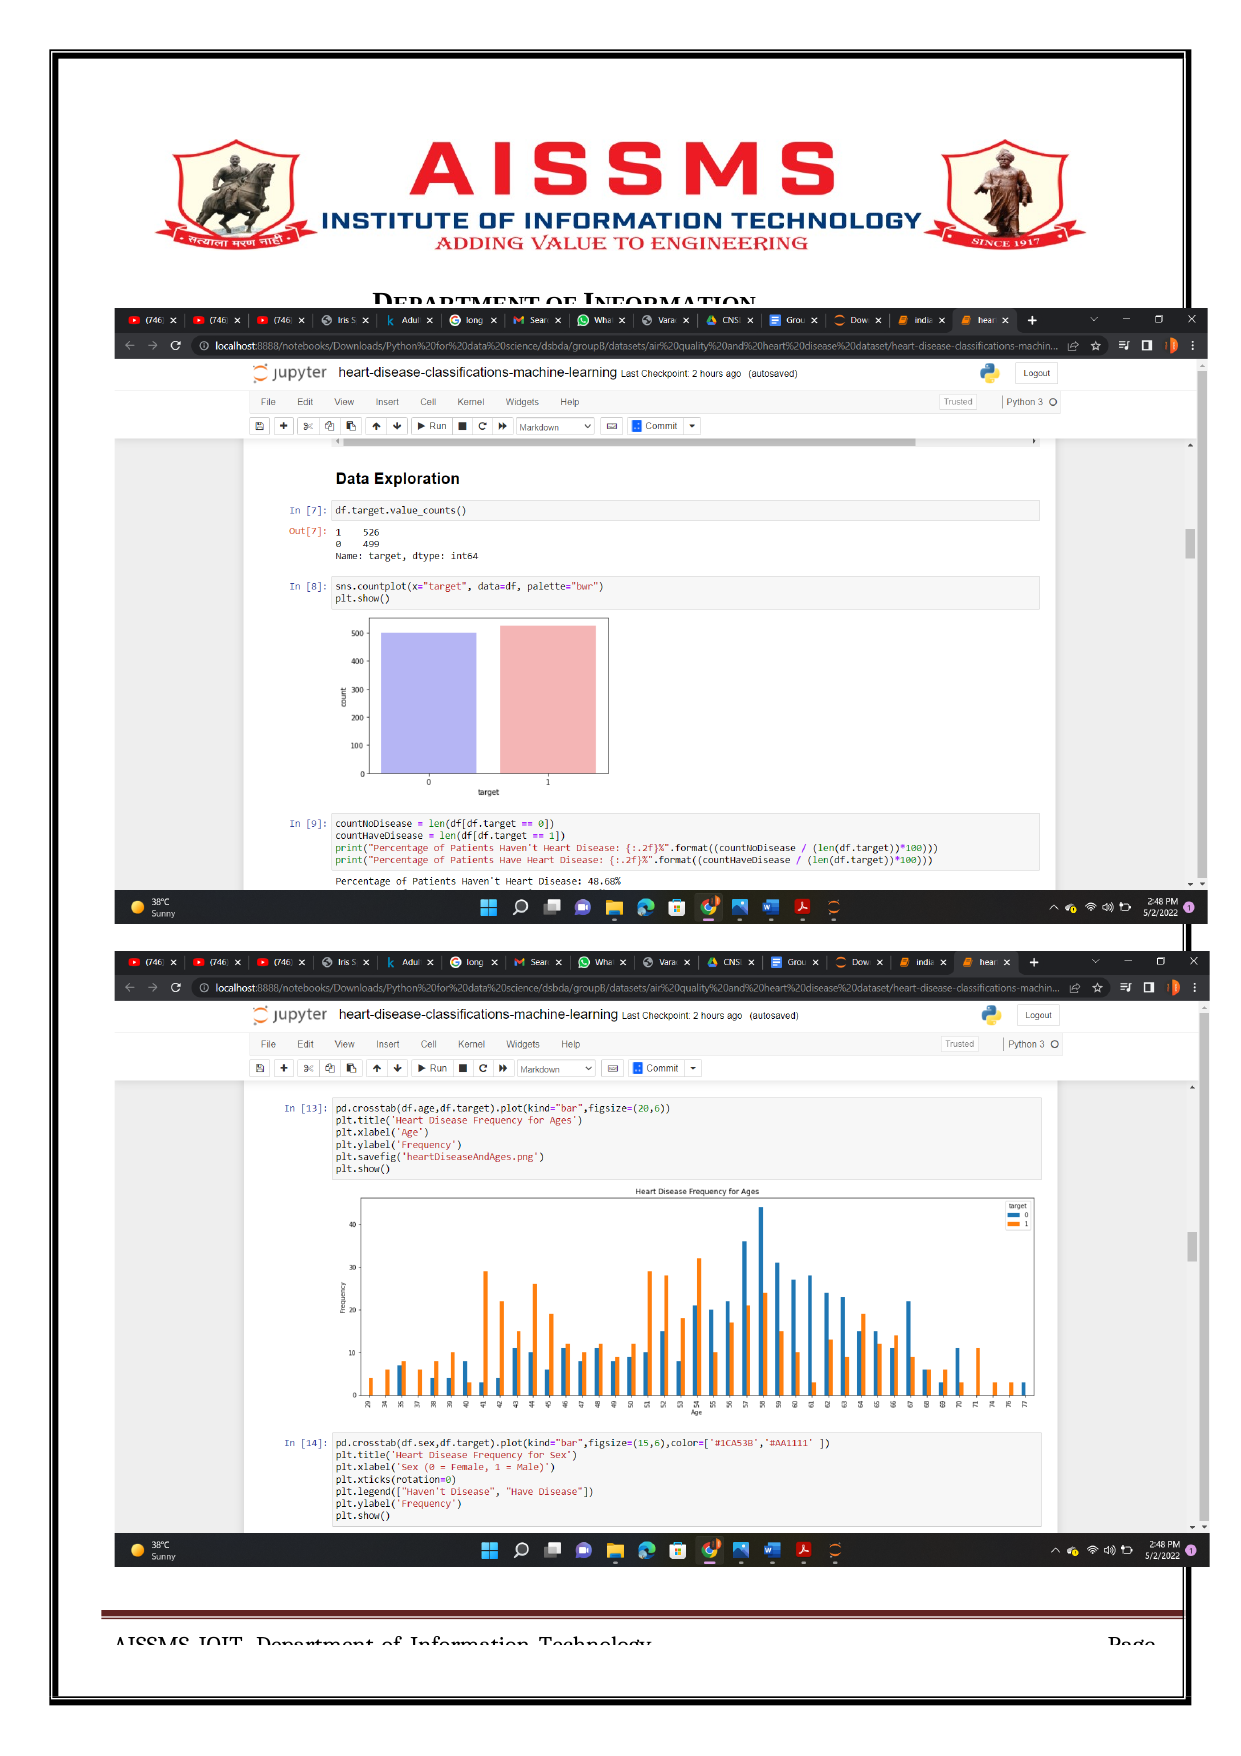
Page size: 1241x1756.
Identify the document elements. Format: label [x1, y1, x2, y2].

picture [154, 139, 1087, 251]
picture [114, 308, 1208, 924]
picture [114, 951, 1210, 1567]
